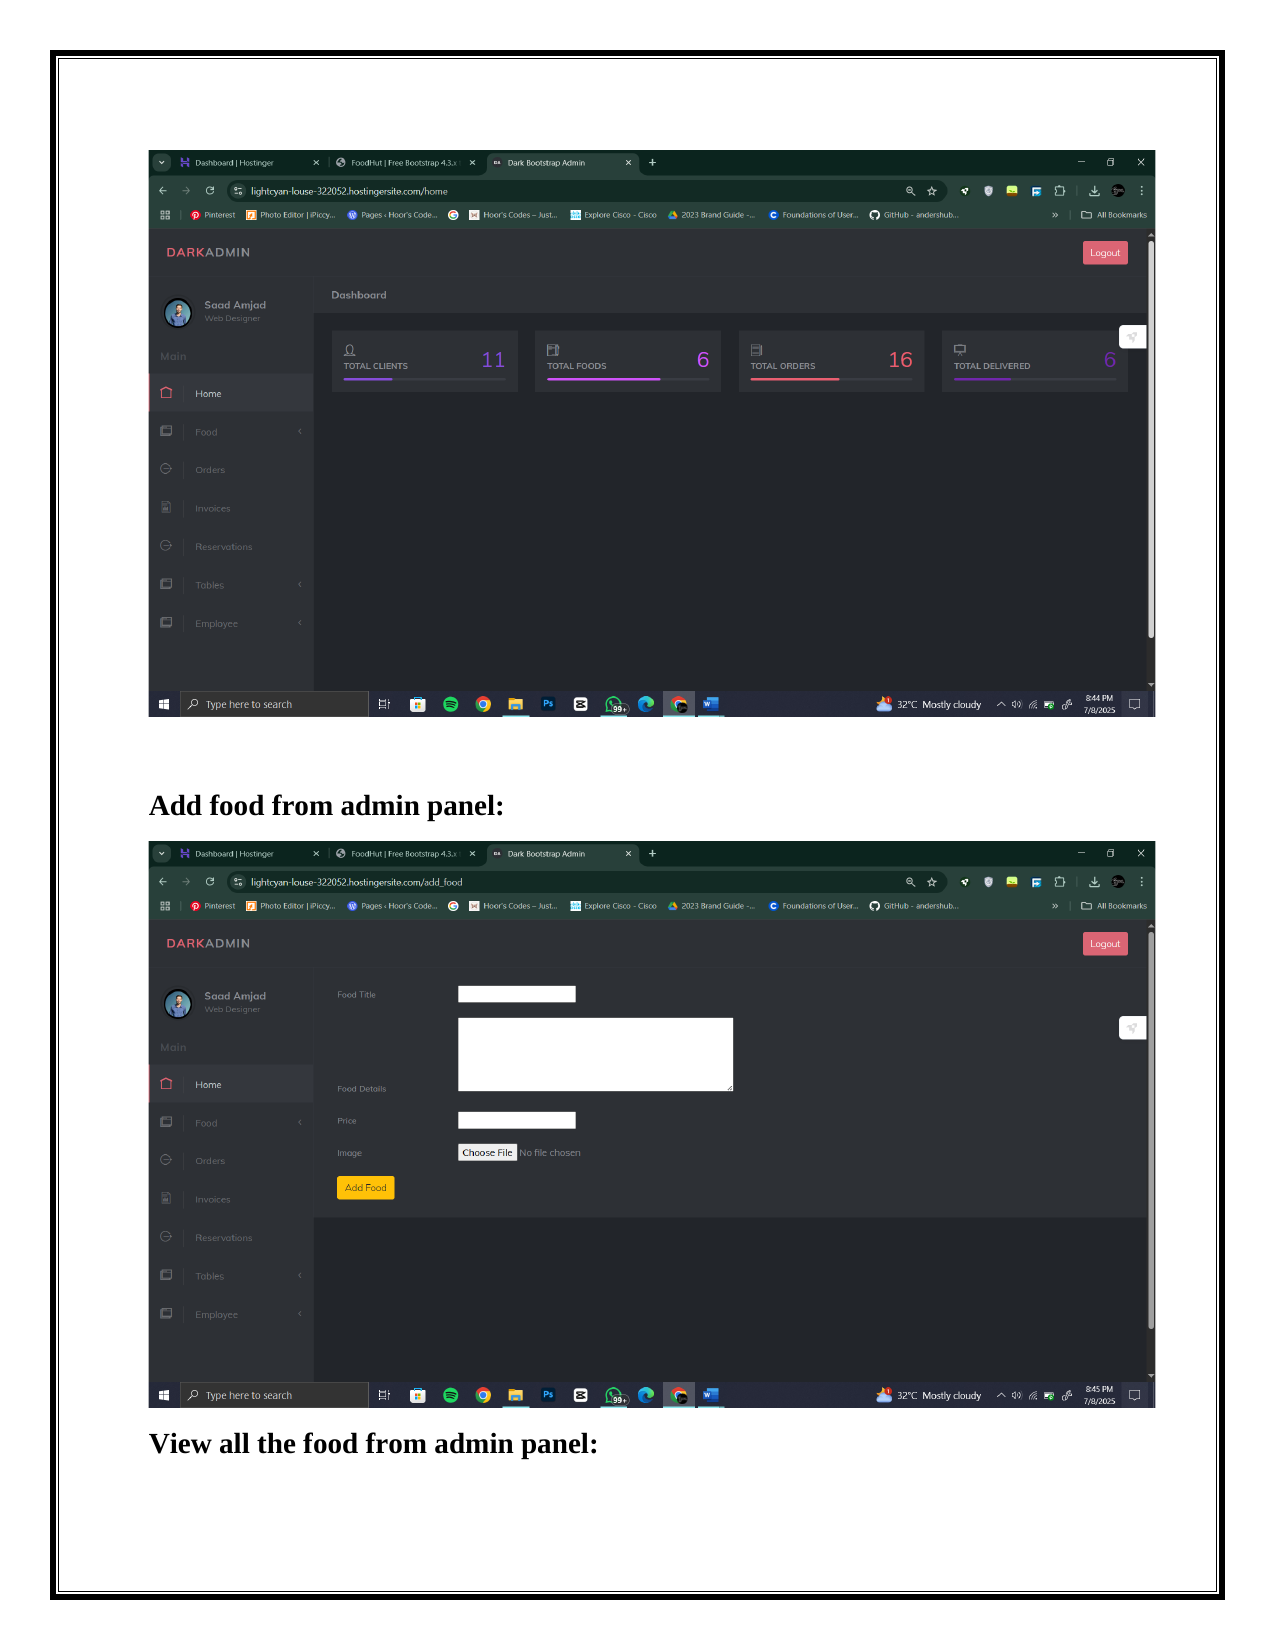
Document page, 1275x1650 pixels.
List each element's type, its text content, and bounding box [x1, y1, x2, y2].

picture [148, 150, 1156, 717]
text Add food from admin panel: [148, 788, 1156, 822]
text View all the food from admin panel: [148, 1426, 1156, 1460]
picture [148, 841, 1156, 1408]
